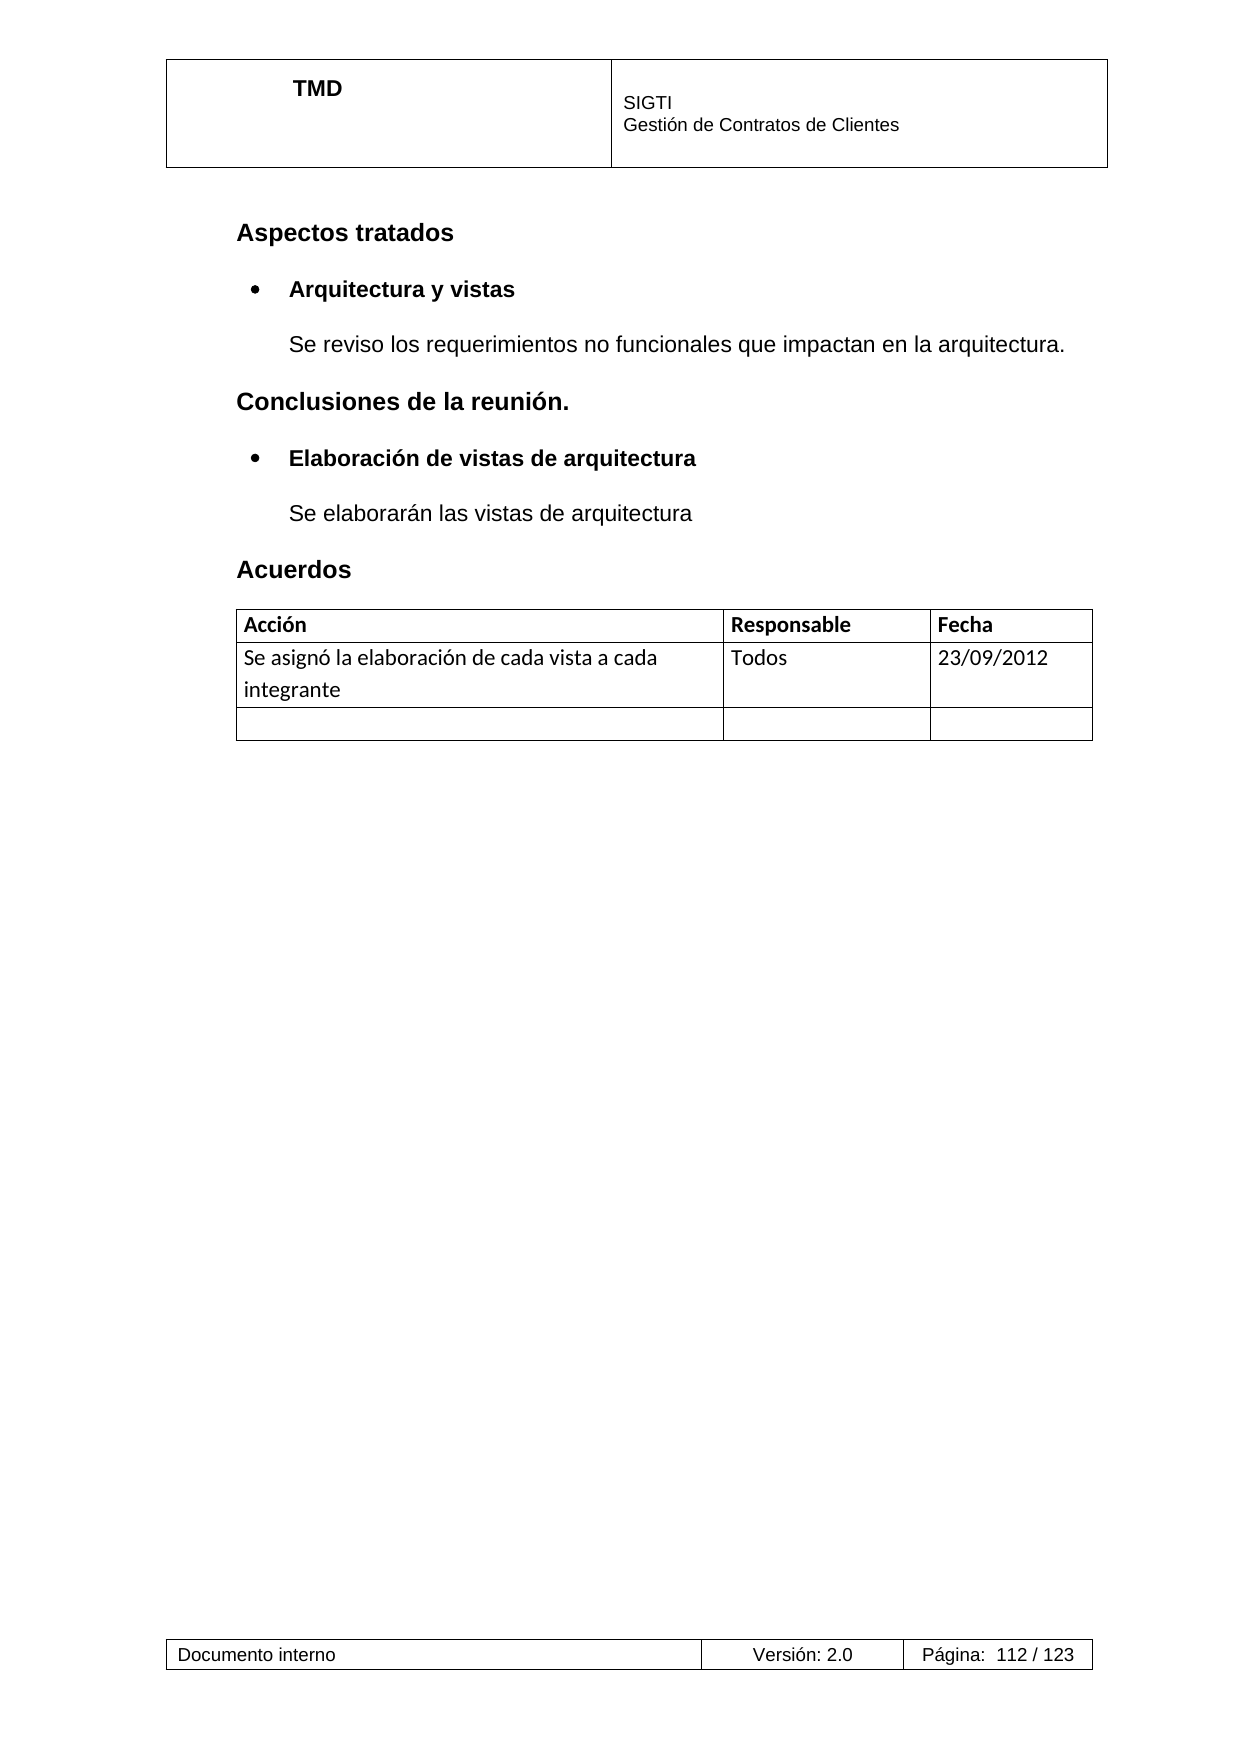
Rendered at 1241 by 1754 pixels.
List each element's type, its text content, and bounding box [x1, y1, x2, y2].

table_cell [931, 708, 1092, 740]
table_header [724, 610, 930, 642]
list Se elaborarán las vistas de arquitectura [288, 500, 1092, 526]
list Arquitectura y vistas [251, 276, 1092, 302]
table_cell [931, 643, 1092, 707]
list Se reviso los requerimientos no funcionales que impactan en la arquitectura. [288, 331, 1092, 358]
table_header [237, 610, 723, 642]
list Acuerdos [236, 555, 1092, 584]
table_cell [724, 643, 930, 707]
list Aspectos tratados [236, 218, 1092, 247]
list Conclusiones de la reunión. [236, 386, 1092, 415]
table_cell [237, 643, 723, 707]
list Elaboración de vistas de arquitectura [251, 444, 1092, 471]
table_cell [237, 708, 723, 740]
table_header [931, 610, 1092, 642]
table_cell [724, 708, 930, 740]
